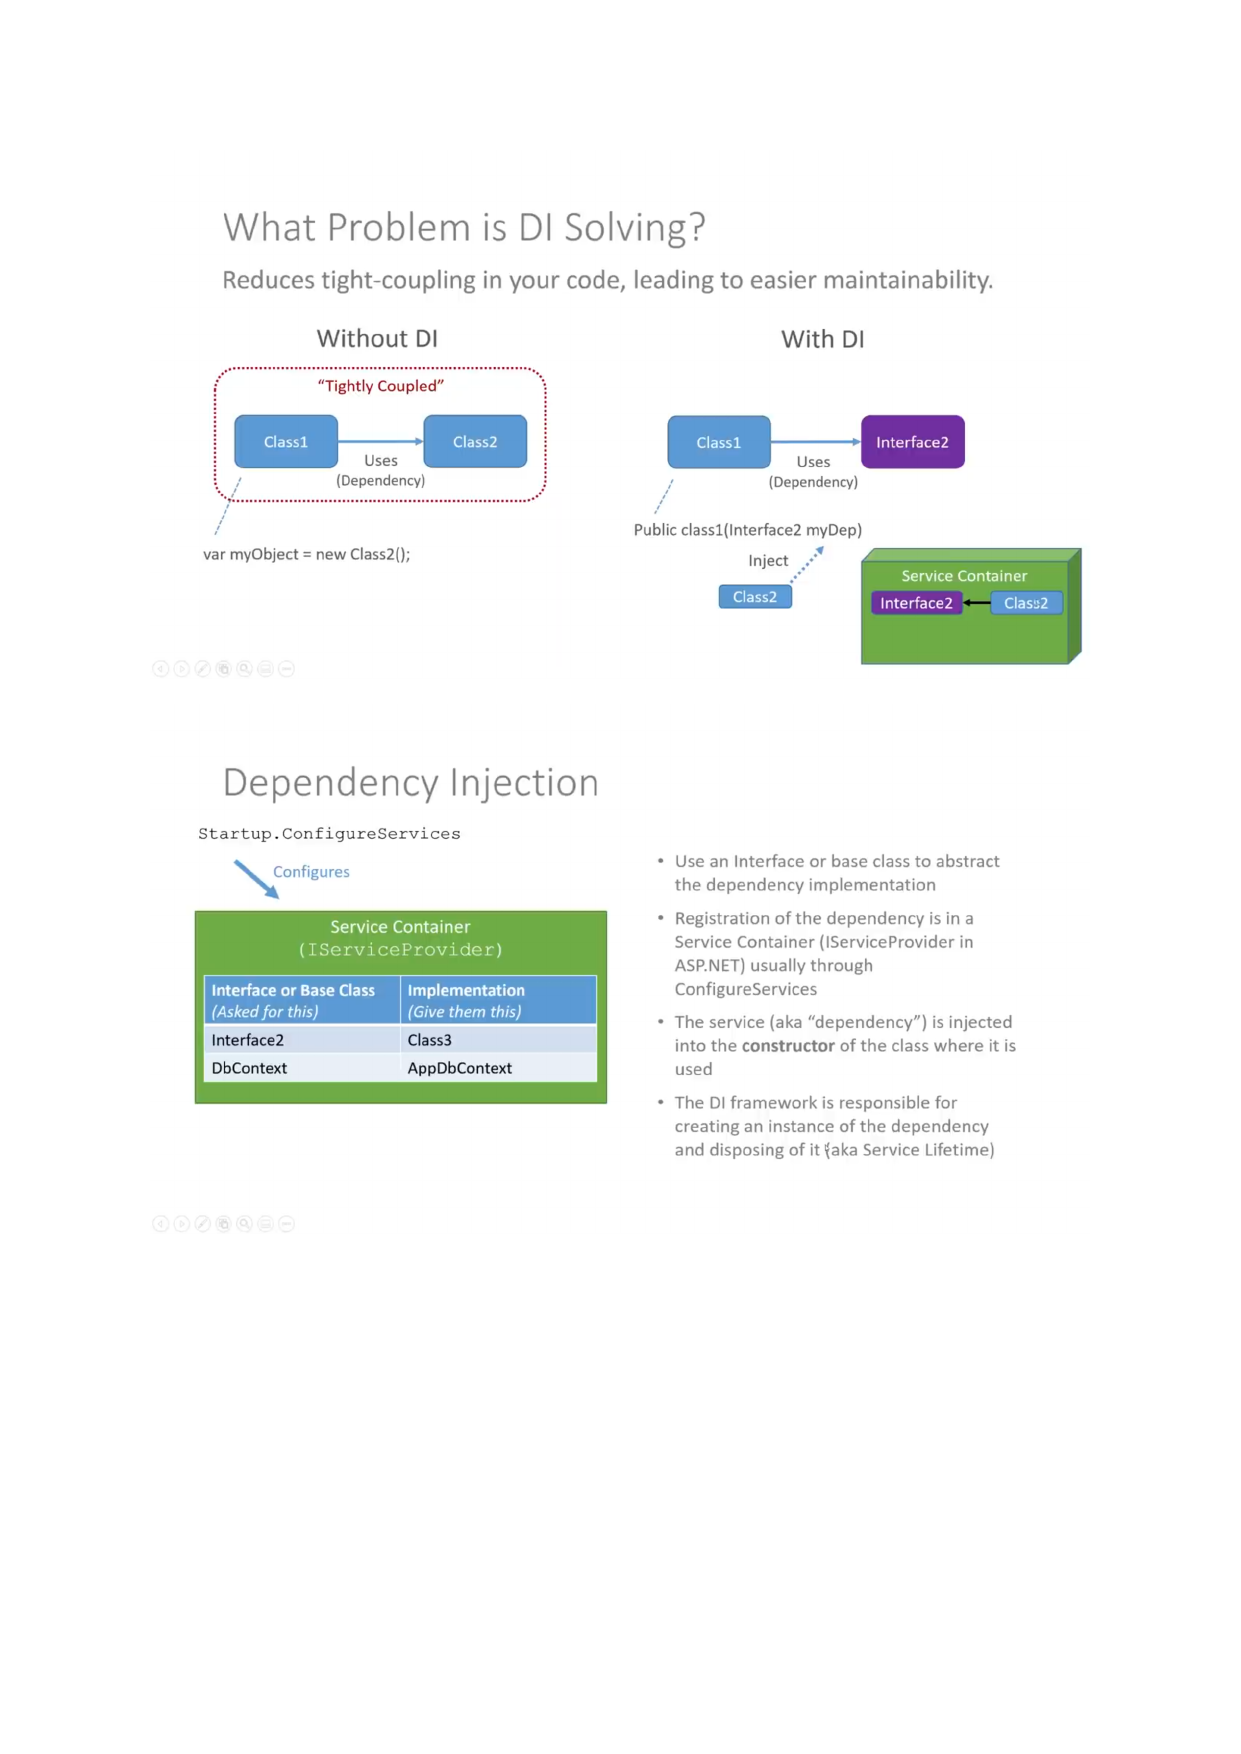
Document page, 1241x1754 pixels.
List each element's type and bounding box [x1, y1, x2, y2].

picture [150, 150, 1091, 679]
picture [150, 704, 1091, 1234]
